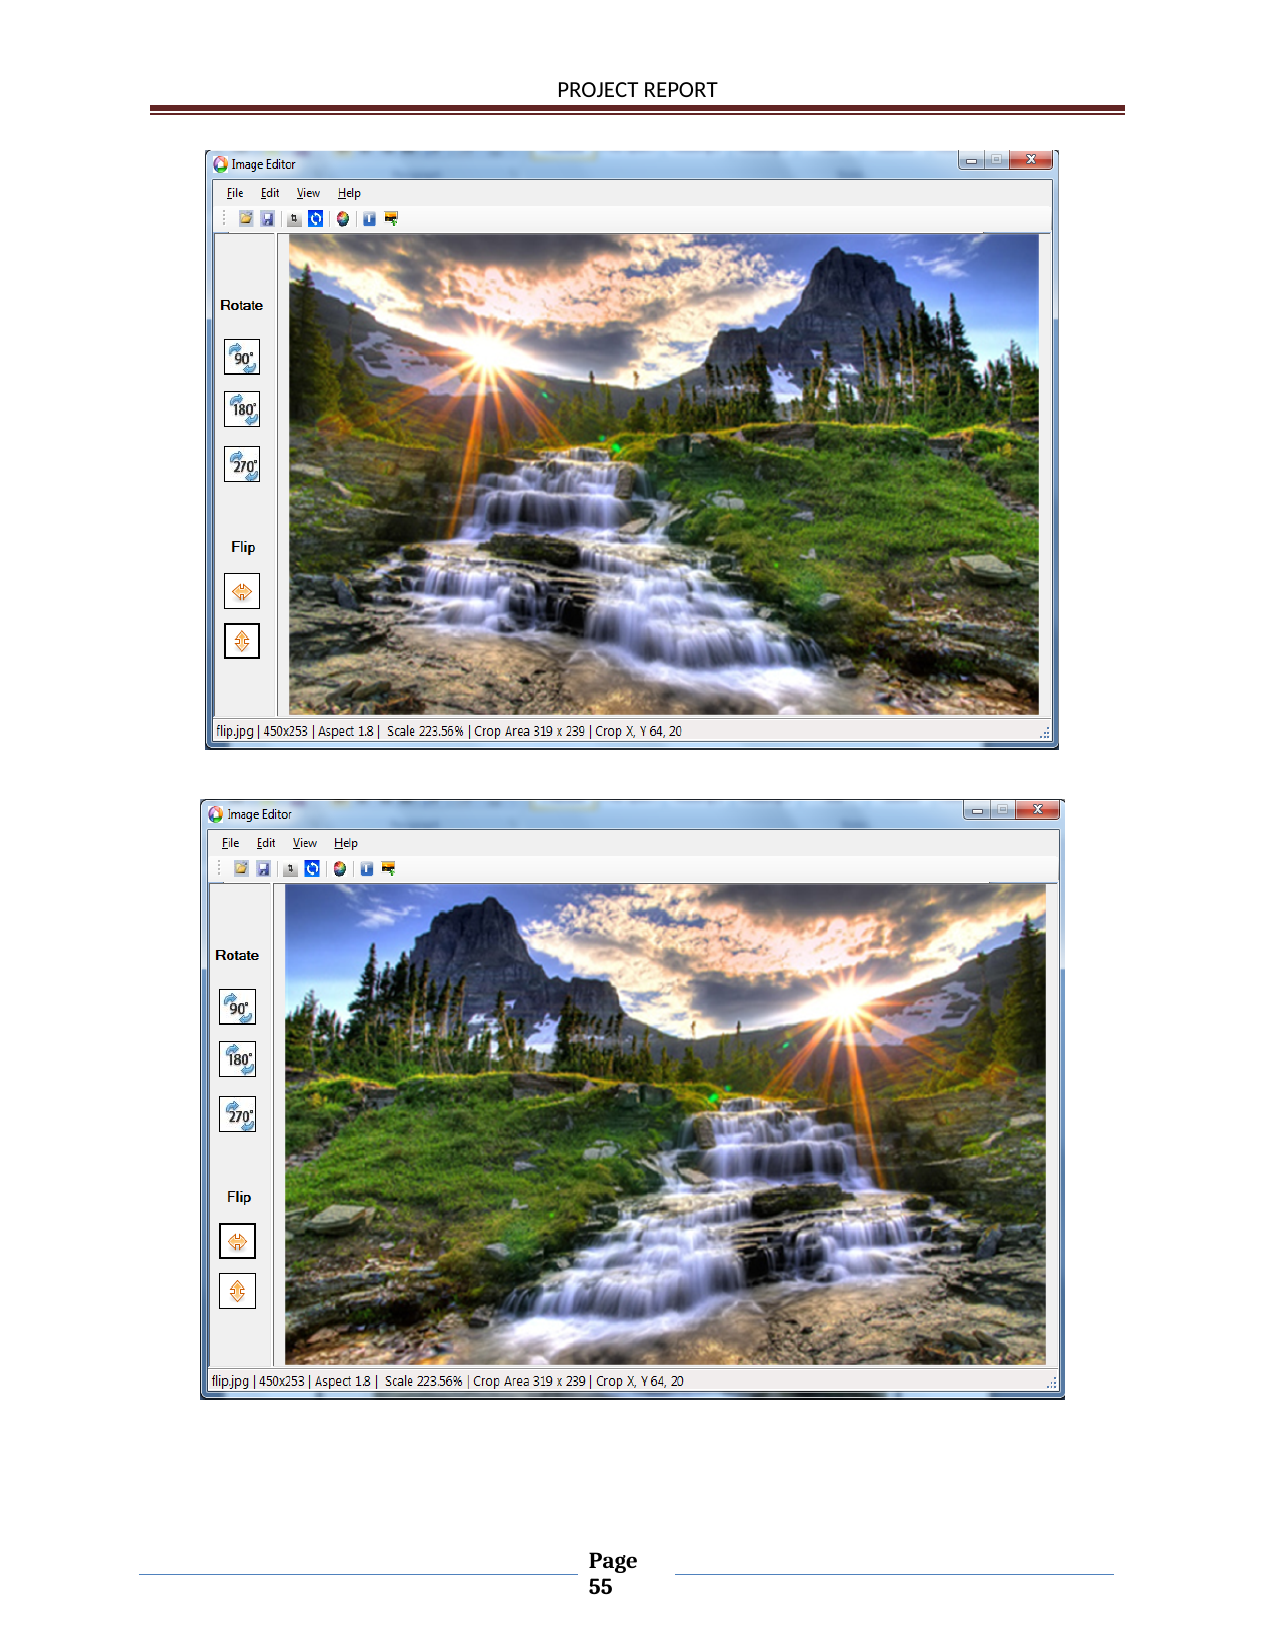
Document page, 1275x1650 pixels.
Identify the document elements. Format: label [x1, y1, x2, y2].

picture [200, 799, 1065, 1400]
picture [205, 150, 1059, 750]
